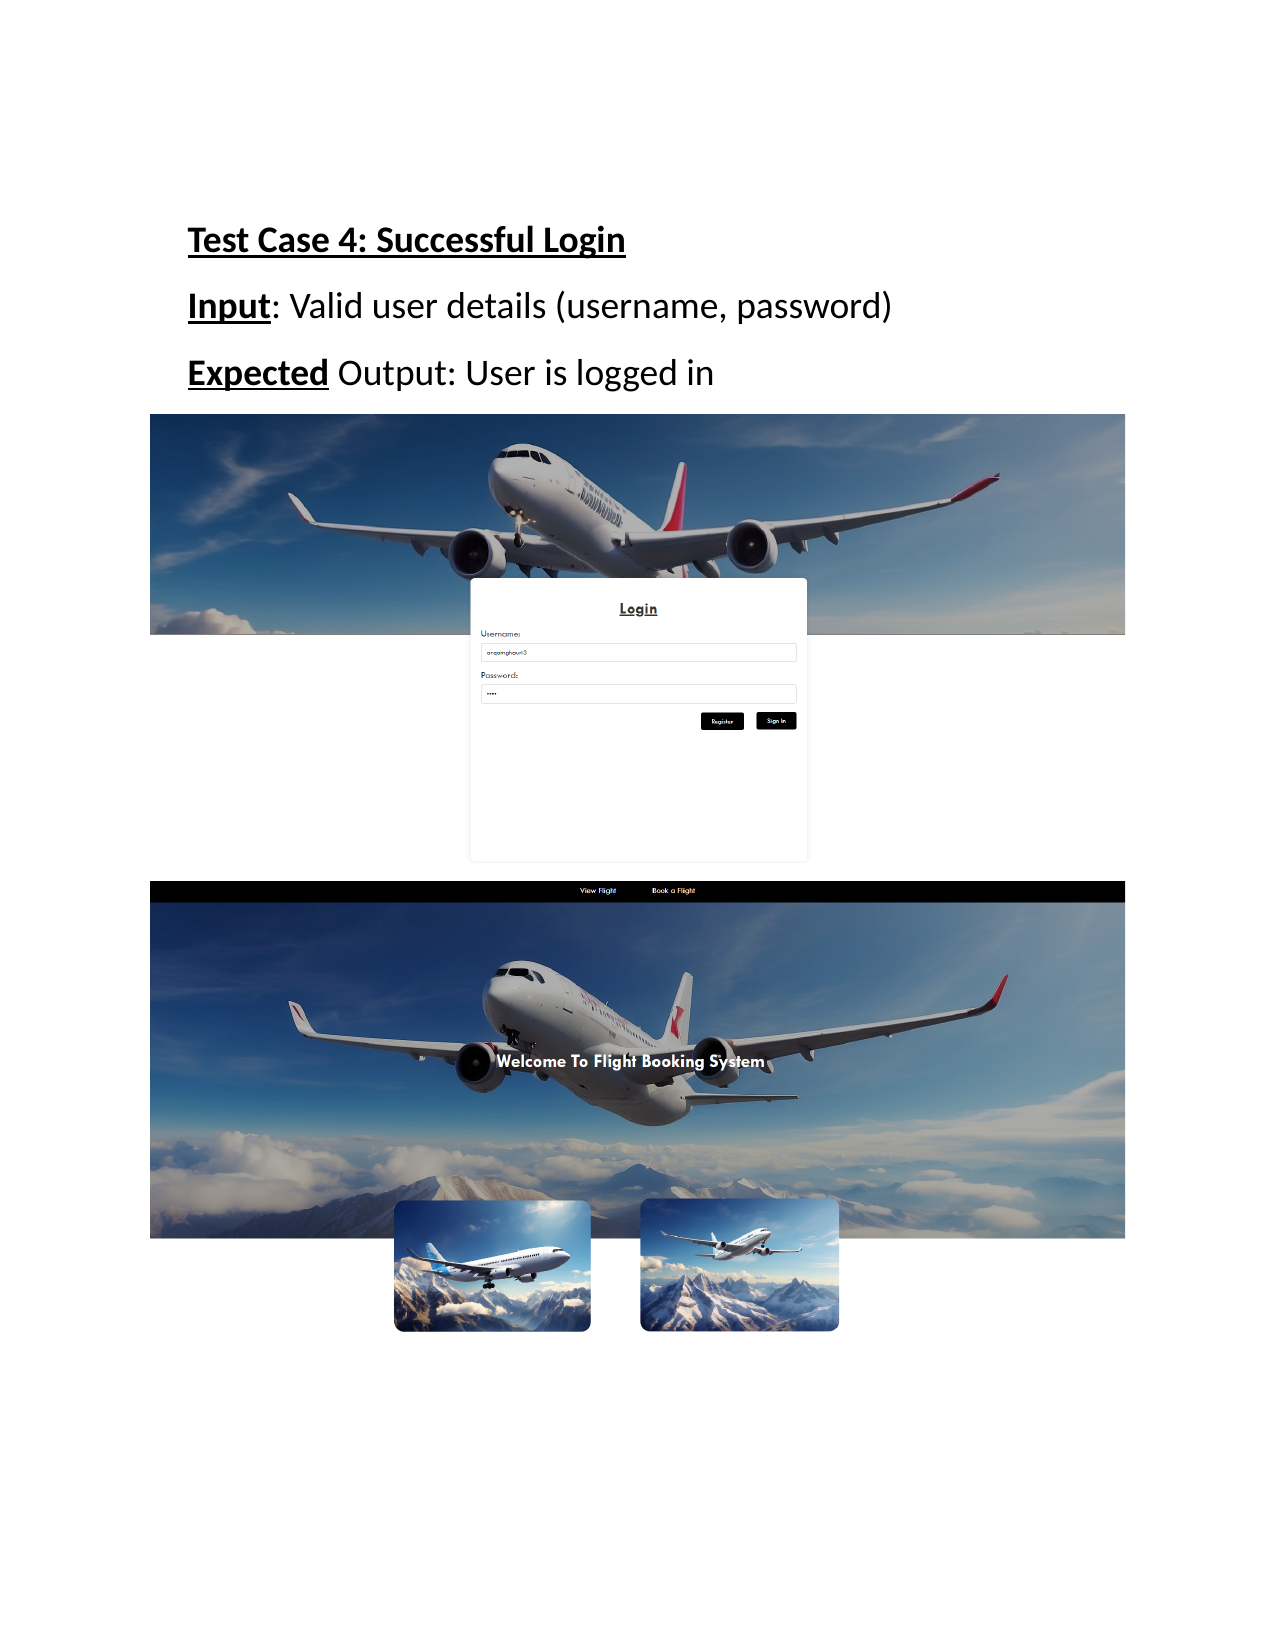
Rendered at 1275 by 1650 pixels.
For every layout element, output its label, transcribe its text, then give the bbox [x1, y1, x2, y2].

text Input: Valid user details (username, password) [187, 282, 1125, 328]
picture [150, 414, 1125, 863]
picture [150, 881, 1125, 1340]
text Expected Output: User is logged in [187, 348, 1125, 394]
text Test Case 4: Successful Login [187, 216, 1125, 262]
